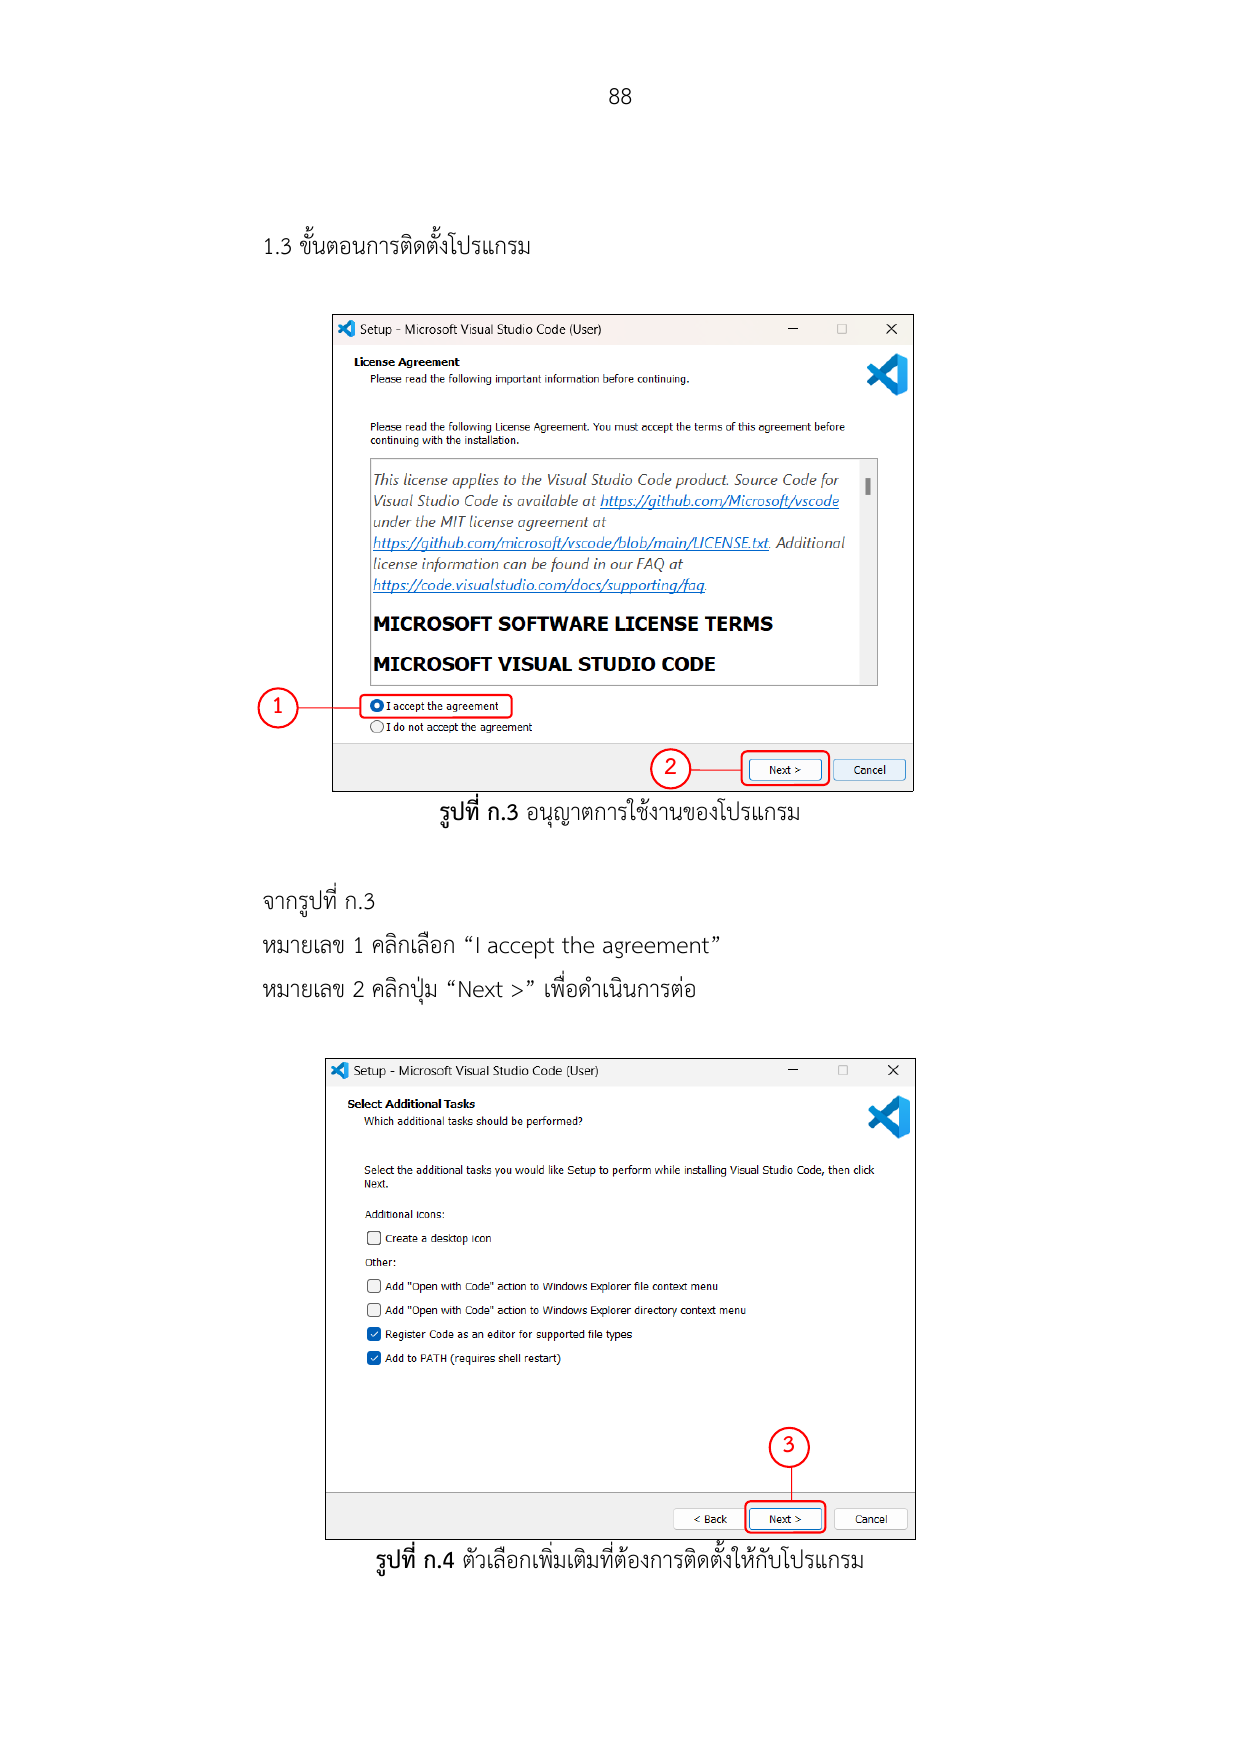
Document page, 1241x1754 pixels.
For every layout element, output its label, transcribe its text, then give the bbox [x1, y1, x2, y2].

text หมายเลข 1 คลิกเลือก “I accept the agreement” [187, 924, 1053, 969]
picture [326, 1059, 915, 1539]
list 1.3 ขั้นตอนการติดตั้งโปรแกรม [262, 225, 1053, 269]
text รูปที่ ก.3 อนุญาตการใช้งานของโปรแกรม [187, 791, 1053, 836]
picture [362, 697, 510, 716]
text จากรูปที่ ก.3 [187, 880, 1053, 924]
text รูปที่ ก.4 ตัวเลือกเพิ่มเติมที่ต้องการติดตั้งให้กับโปรแกรม [187, 1539, 1053, 1583]
text หมายเลข 2 คลิกปุ่ม “Next >” เพื่อดำเนินการต่อ [187, 969, 1053, 1013]
picture [333, 315, 913, 791]
